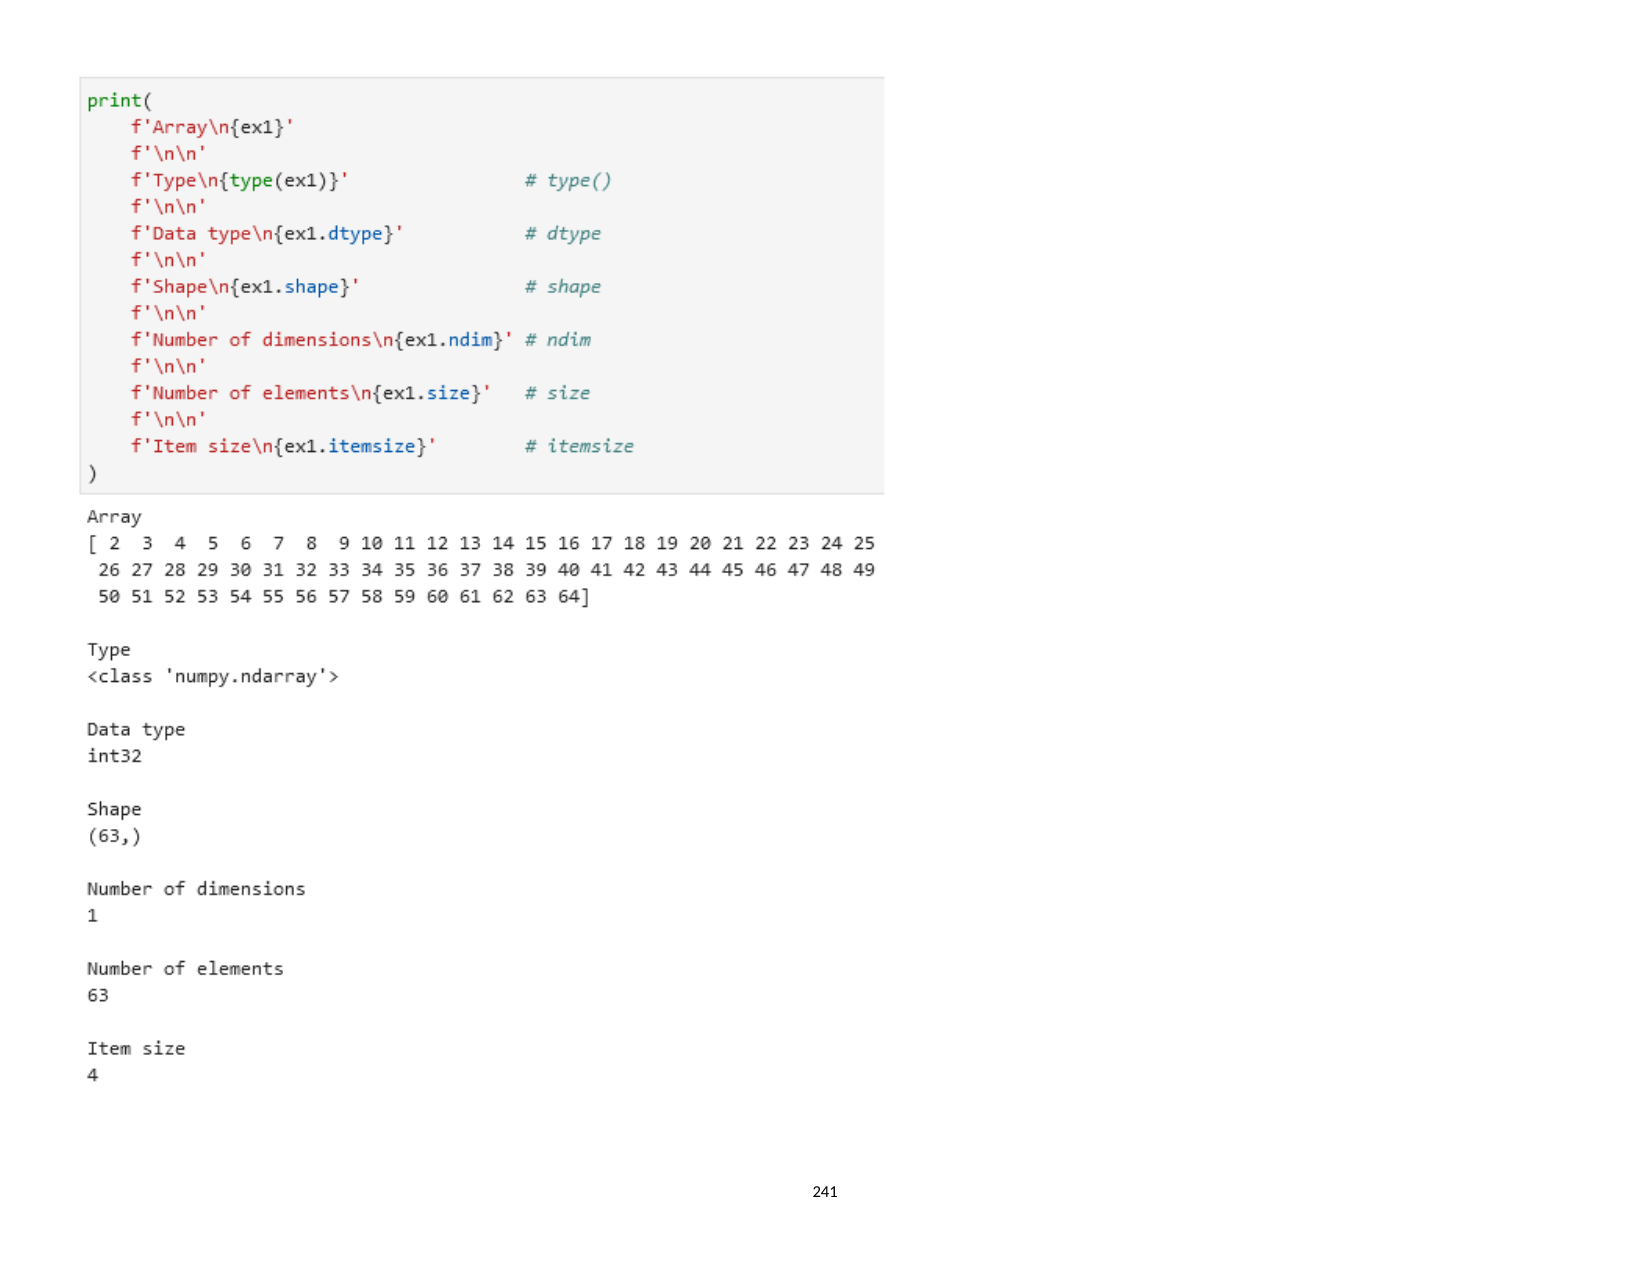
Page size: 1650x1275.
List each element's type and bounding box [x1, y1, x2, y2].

picture [75, 75, 885, 1094]
